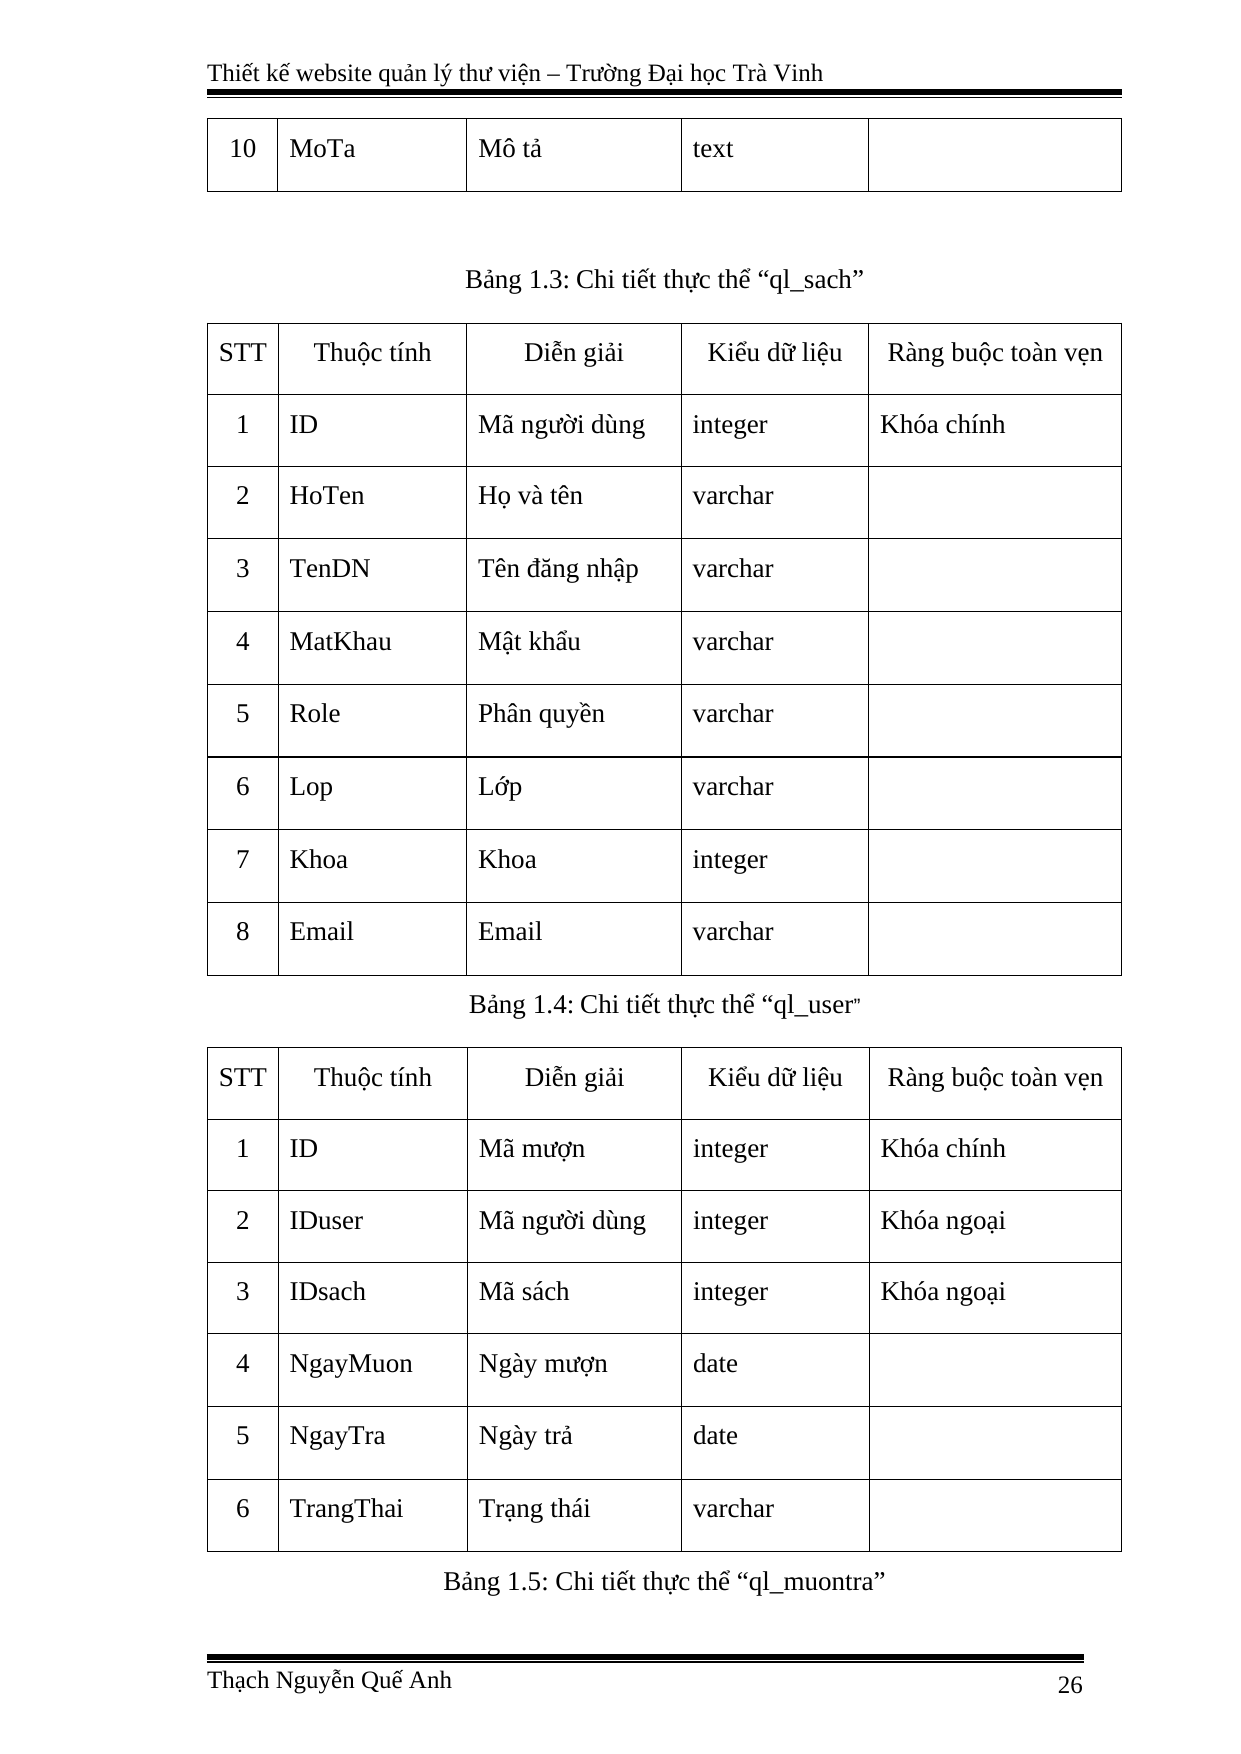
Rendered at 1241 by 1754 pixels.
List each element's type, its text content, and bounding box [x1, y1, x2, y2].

table_cell 2 [208, 1191, 278, 1262]
table_header Ràng buộc toàn vẹn [869, 324, 1121, 394]
table_cell Họ và tên [467, 467, 681, 538]
table_cell [869, 612, 1121, 684]
table_cell Khóa ngoại [870, 1191, 1121, 1262]
table_header Kiểu dữ liệu [682, 1048, 869, 1119]
table_cell integer [682, 1263, 869, 1333]
table_header Kiểu dữ liệu [682, 324, 868, 394]
table_cell Mã người dùng [467, 395, 681, 466]
table_cell [869, 539, 1121, 611]
table_cell ID [279, 395, 466, 466]
table_cell Phân quyền [467, 685, 681, 756]
table_cell varchar [682, 758, 868, 829]
table_cell Khóa ngoại [870, 1263, 1121, 1333]
table_cell [870, 1407, 1121, 1478]
table_cell date [682, 1407, 869, 1478]
table_cell IDuser [279, 1191, 467, 1262]
table_cell integer [682, 1120, 869, 1190]
table_cell NgayTra [279, 1407, 467, 1478]
table_cell ID [279, 1120, 467, 1190]
table_cell varchar [682, 685, 868, 756]
table_cell integer [682, 395, 868, 466]
table_cell Email [467, 903, 681, 974]
table_cell 1 [208, 395, 278, 466]
text Bảng 1.5: Chi tiết thực thể “ql_muontra” [207, 1565, 1122, 1596]
table_cell Khoa [467, 830, 681, 902]
table_cell Ngày mượn [468, 1334, 681, 1406]
table_cell 5 [208, 685, 278, 756]
table_cell Mô tả [467, 119, 681, 191]
table_cell 4 [208, 1334, 278, 1406]
table_cell [870, 1480, 1121, 1551]
table_cell NgayMuon [279, 1334, 467, 1406]
table_cell 10 [208, 119, 277, 191]
table_cell [869, 830, 1121, 902]
table_cell date [682, 1334, 869, 1406]
table_cell Lớp [467, 758, 681, 829]
table_cell Trạng thái [468, 1480, 681, 1551]
table_cell Role [279, 685, 466, 756]
table_cell [869, 903, 1121, 974]
table_cell HoTen [279, 467, 466, 538]
text Bảng 1.4: Chi tiết thực thể “ql_user” [207, 988, 1122, 1019]
table_header STT [208, 324, 278, 394]
table_cell 1 [208, 1120, 278, 1190]
table_cell varchar [682, 467, 868, 538]
table_cell varchar [682, 539, 868, 611]
table_cell MatKhau [279, 612, 466, 684]
table_header Thuộc tính [279, 1048, 467, 1119]
table_cell TenDN [279, 539, 466, 611]
table_cell Ngày trả [468, 1407, 681, 1478]
table_cell [869, 758, 1121, 829]
table_cell 6 [208, 1480, 278, 1551]
table_cell [869, 685, 1121, 756]
table_header Diễn giải [468, 1048, 681, 1119]
table_cell Khóa chính [870, 1120, 1121, 1190]
table_cell Khoa [279, 830, 466, 902]
table_cell 3 [208, 1263, 278, 1333]
table_cell Mã người dùng [468, 1191, 681, 1262]
table_cell text [682, 119, 868, 191]
table_cell MoTa [278, 119, 466, 191]
table_cell TrangThai [279, 1480, 467, 1551]
table_cell Khóa chính [869, 395, 1121, 466]
table_cell varchar [682, 612, 868, 684]
table_cell Tên đăng nhập [467, 539, 681, 611]
table_header Diễn giải [467, 324, 681, 394]
table_cell IDsach [279, 1263, 467, 1333]
table_cell Mật khẩu [467, 612, 681, 684]
table_cell 5 [208, 1407, 278, 1478]
table_cell [869, 467, 1121, 538]
table_cell 6 [208, 758, 278, 829]
table_cell 7 [208, 830, 278, 902]
table_cell Email [279, 903, 466, 974]
table_cell Mã sách [468, 1263, 681, 1333]
table_cell 8 [208, 903, 278, 974]
table_header Ràng buộc toàn vẹn [870, 1048, 1121, 1119]
table_cell integer [682, 830, 868, 902]
table_cell Mã mượn [468, 1120, 681, 1190]
table_cell [870, 1334, 1121, 1406]
table_cell 2 [208, 467, 278, 538]
table_header STT [208, 1048, 278, 1119]
table_header Thuộc tính [279, 324, 466, 394]
table_cell 3 [208, 539, 278, 611]
table_cell varchar [682, 1480, 869, 1551]
text Bảng 1.3: Chi tiết thực thể “ql_sach” [207, 263, 1122, 295]
table_cell integer [682, 1191, 869, 1262]
table_cell 4 [208, 612, 278, 684]
table_cell varchar [682, 903, 868, 974]
table_cell Lop [279, 758, 466, 829]
table_cell [869, 119, 1121, 191]
